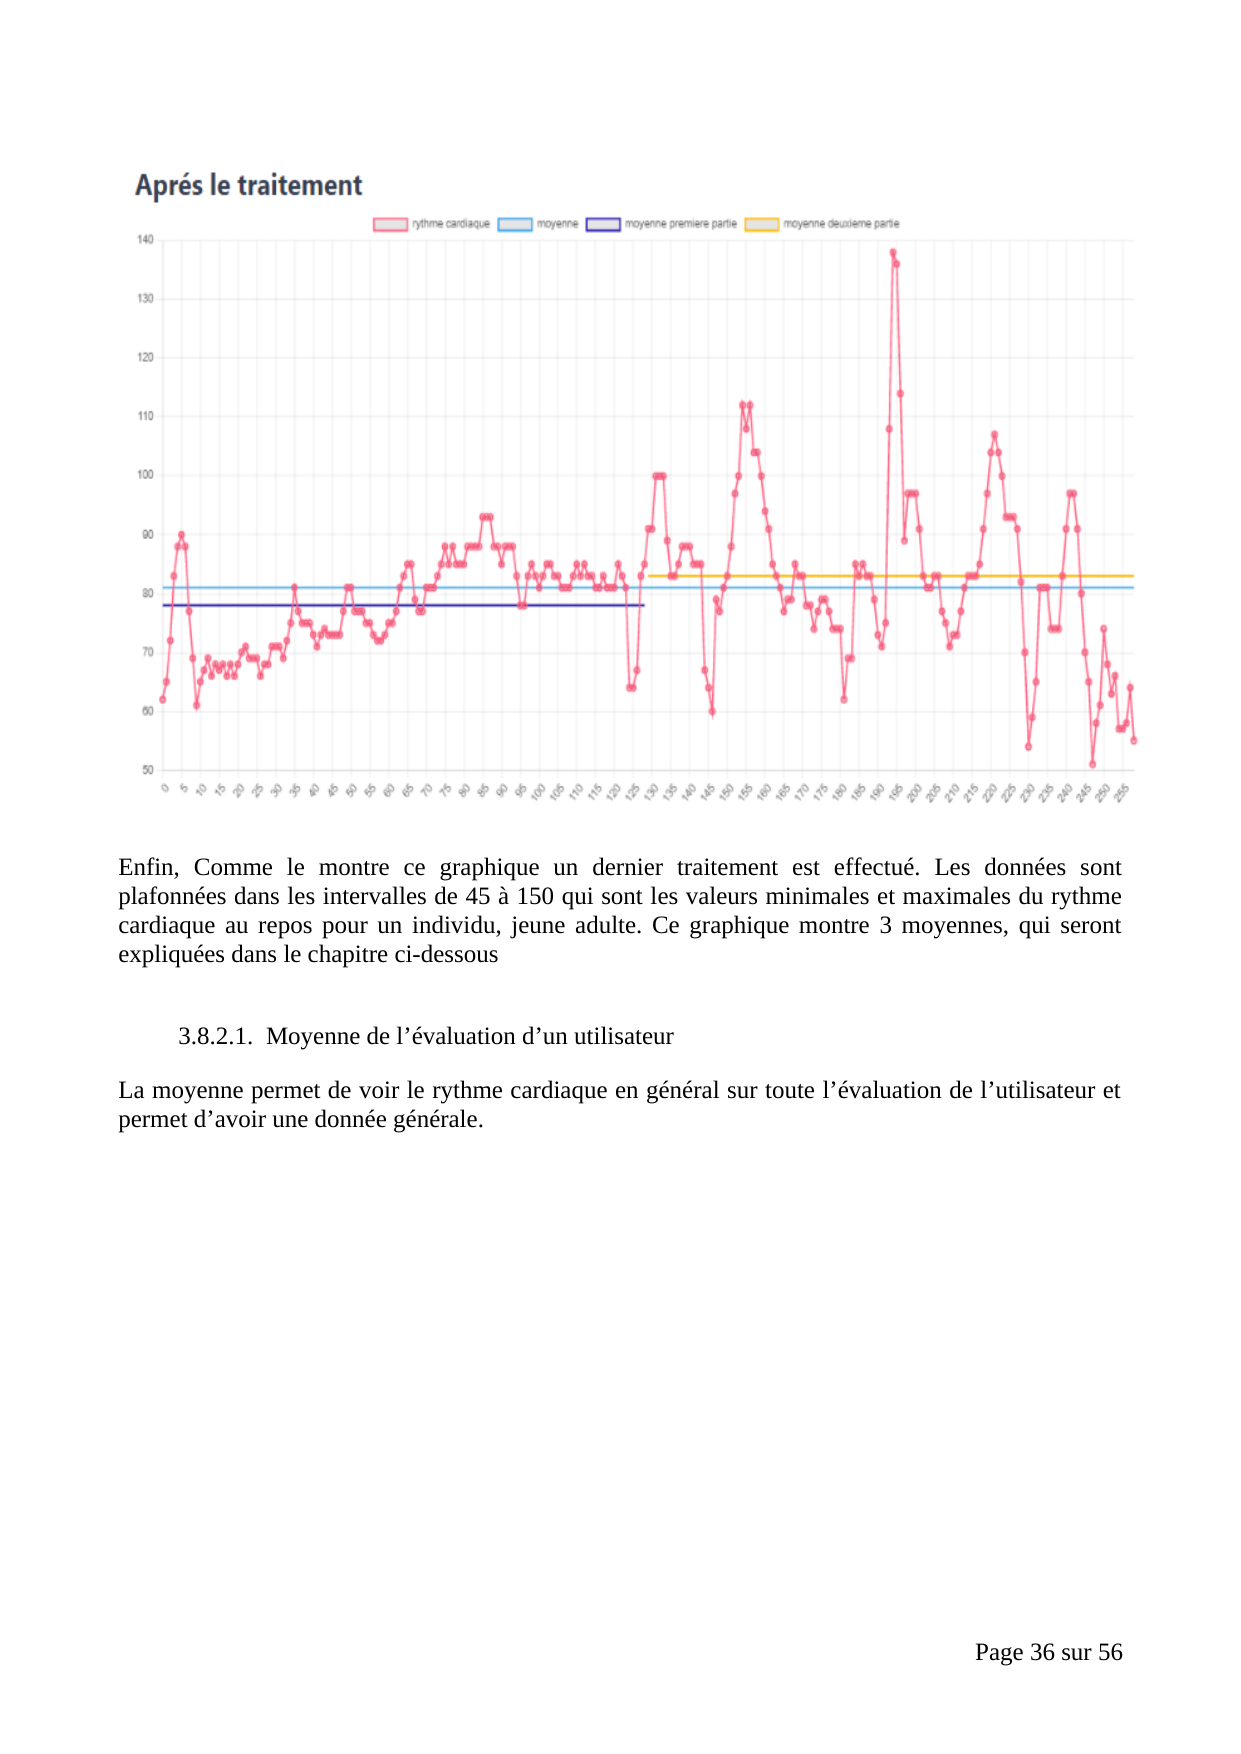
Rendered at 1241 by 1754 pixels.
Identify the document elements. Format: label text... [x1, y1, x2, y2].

text Enfin, Comme le montre ce graphique un dernier traitement est effectué. Les données sont plafonnées dans les intervalles de 45 à 150 qui sont les valeurs minimales et maximales du rythme cardiaque au repos pour un individu, jeune adulte. Ce graphique montre 3 moyennes, qui seront expliquées dans le chapitre ci-dessous [118, 852, 1123, 967]
picture [118, 132, 1183, 824]
subtitle Moyenne de l’évaluation d’un utilisateur [178, 1021, 1123, 1050]
text La moyenne permet de voir le rythme cardiaque en général sur toute l’évaluation de l’utilisateur et permet d’avoir une donnée générale. [118, 1075, 1123, 1132]
